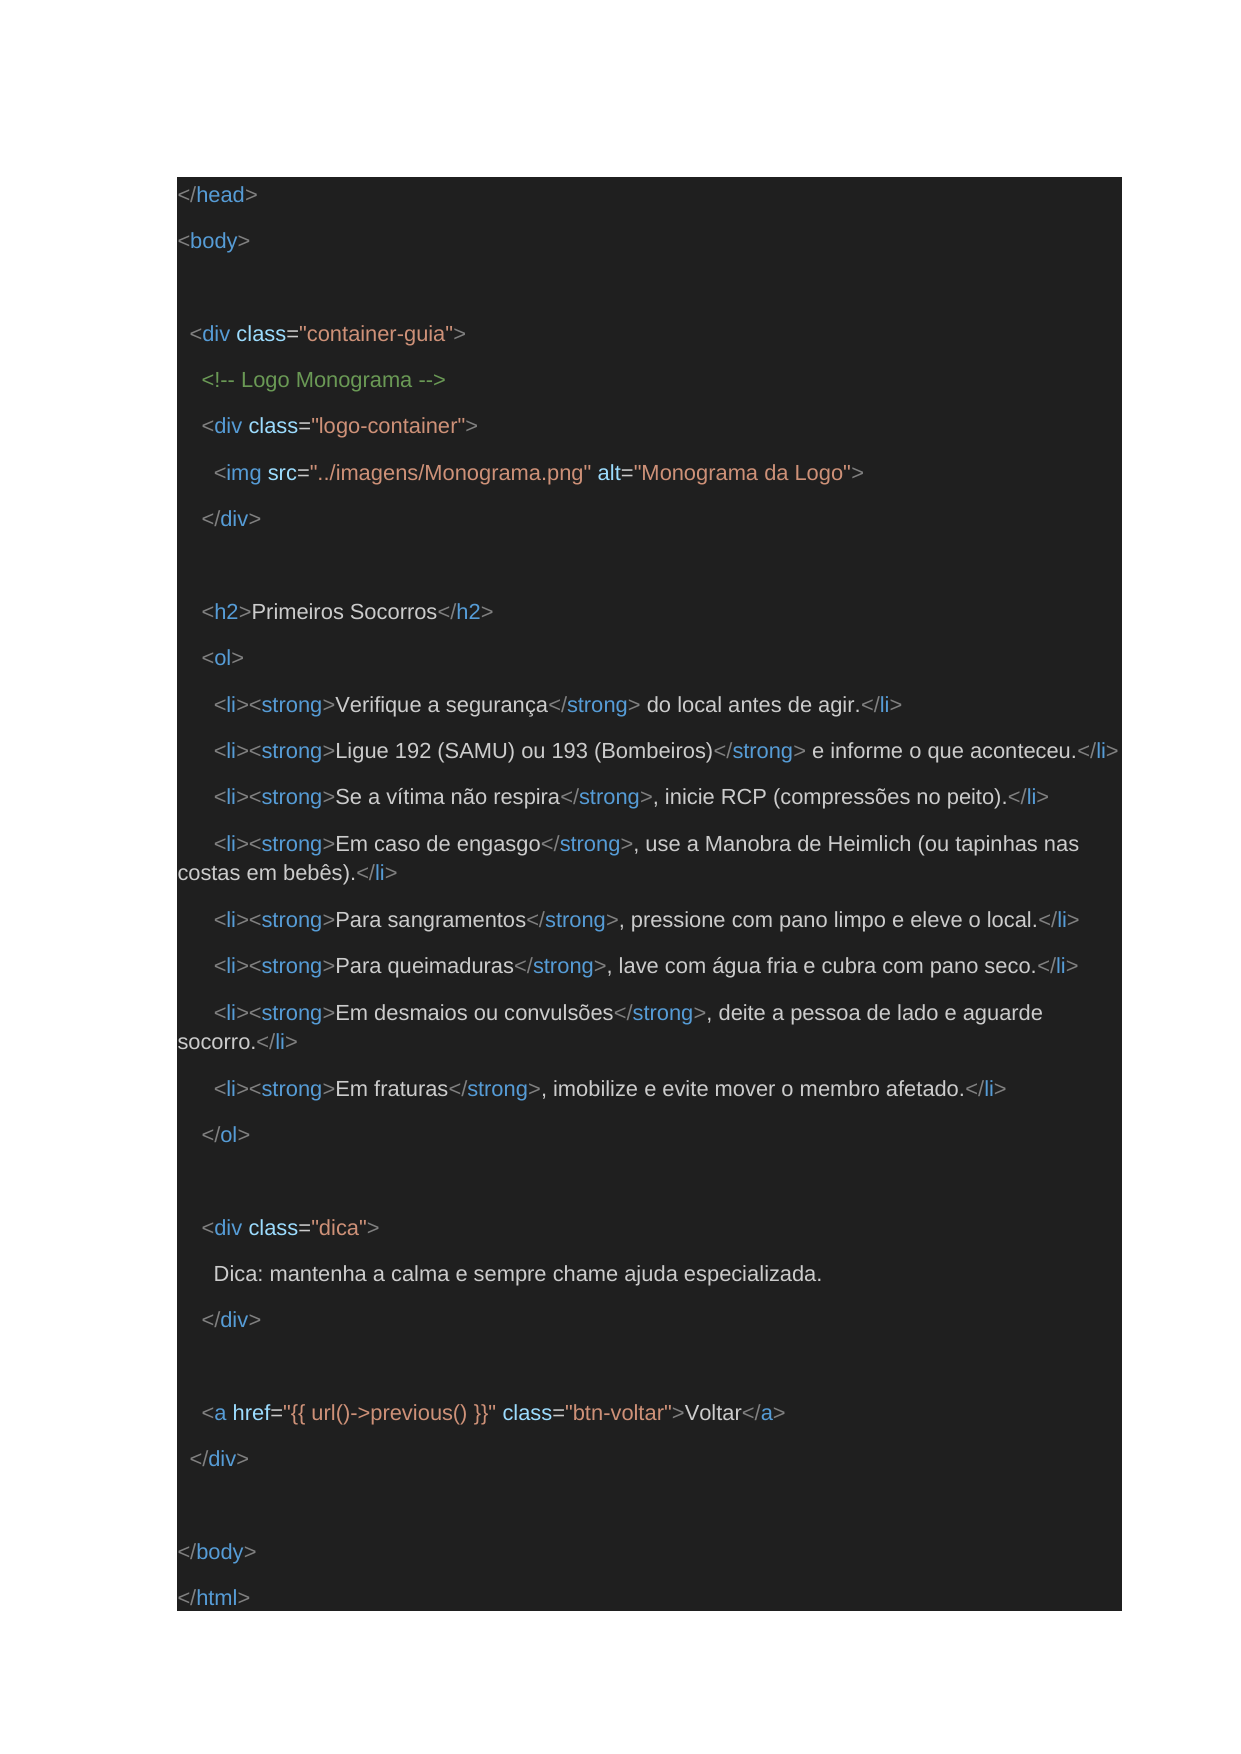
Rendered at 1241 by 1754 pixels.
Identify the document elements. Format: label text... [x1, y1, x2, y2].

text <div class="dica"> [177, 1210, 1122, 1240]
text </head> [177, 177, 1122, 207]
text </body> [177, 1534, 1122, 1564]
text <ol> [177, 641, 1122, 670]
text <img src="../imagens/Monograma.png" alt="Monograma da Logo"> [177, 455, 1122, 485]
text </html> [177, 1581, 1122, 1611]
text <li><strong>Em fraturas</strong>, imobilize e evite mover o membro afetado.</li> [177, 1071, 1122, 1101]
text <body> [177, 223, 1122, 253]
text <li><strong>Ligue 192 (SAMU) ou 193 (Bombeiros)</strong> e informe o que aconteceu.</li> [177, 733, 1122, 763]
text <a href="{{ url()->previous() }}" class="btn-voltar">Voltar</a> [177, 1395, 1122, 1425]
text </div> [177, 502, 1122, 531]
text <li><strong>Para queimaduras</strong>, lave com água fria e cubra com pano seco.</li> [177, 948, 1122, 978]
text <!-- Logo Monograma --> [177, 363, 1122, 392]
text <div class="container-guia"> [177, 316, 1122, 346]
text <li><strong>Para sangramentos</strong>, pressione com pano limpo e eleve o local.</li> [177, 902, 1122, 932]
text <div class="logo-container"> [177, 409, 1122, 439]
text <li><strong>Se a vítima não respira</strong>, inicie RCP (compressões no peito).</li> [177, 780, 1122, 809]
text <li><strong>Em desmaios ou convulsões</strong>, deite a pessoa de lado e aguarde socorro.</li> [177, 995, 1122, 1054]
text </ol> [177, 1117, 1122, 1147]
text <h2>Primeiros Socorros</h2> [177, 594, 1122, 624]
text <li><strong>Em caso de engasgo</strong>, use a Manobra de Heimlich (ou tapinhas nas costas em bebês).</li> [177, 826, 1122, 886]
text </div> [177, 1442, 1122, 1471]
text Dica: mantenha a calma e sempre chame ajuda especializada. [177, 1256, 1122, 1286]
text </div> [177, 1303, 1122, 1332]
text <li><strong>Verifique a segurança</strong> do local antes de agir.</li> [177, 687, 1122, 717]
